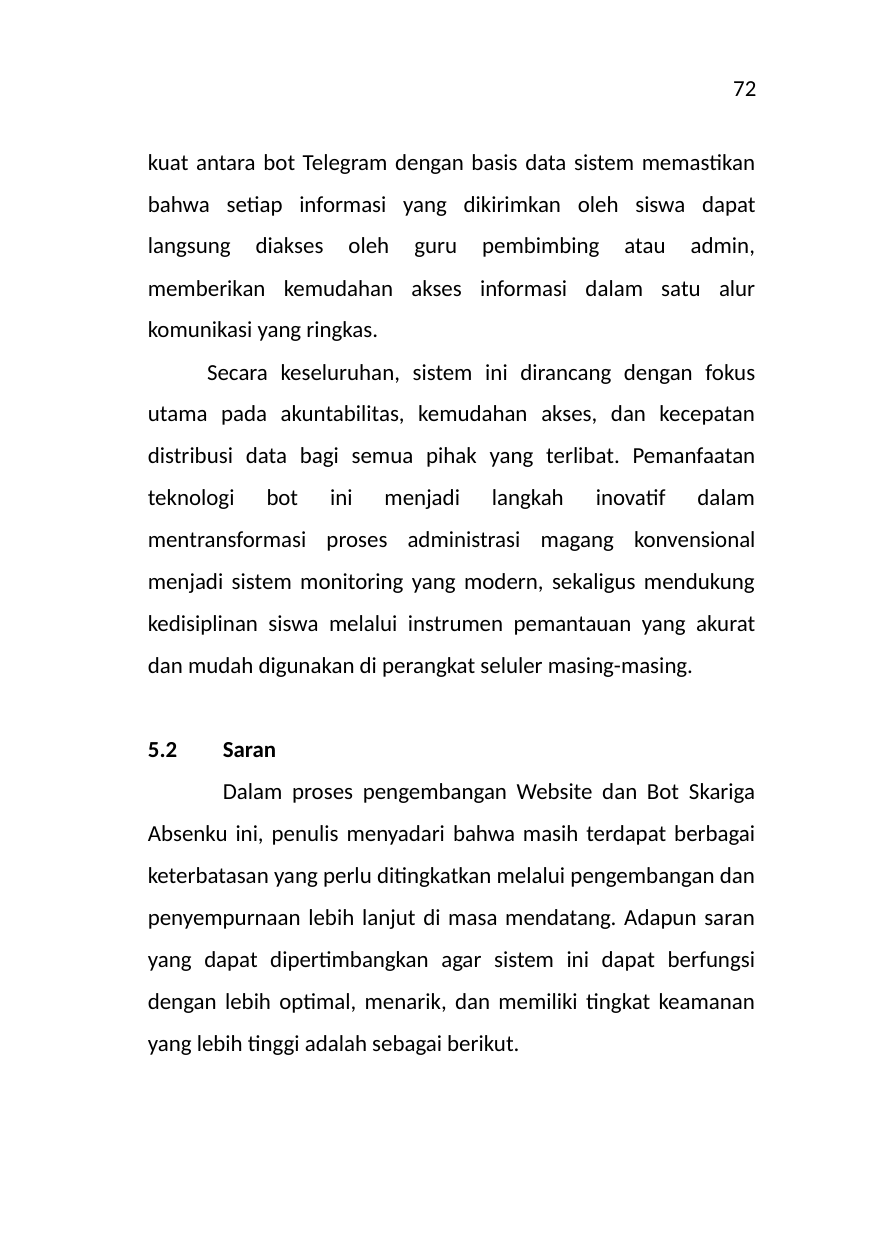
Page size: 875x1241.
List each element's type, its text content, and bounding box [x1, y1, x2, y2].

subtitle 5.2 Saran [148, 735, 756, 763]
text Secara keseluruhan, sistem ini dirancang dengan fokus utama pada akuntabilitas, kemudahan akses, dan kecepatan distribusi data bagi semua pihak yang terlibat. Pemanfaatan teknologi bot ini menjadi langkah inovatif dalam mentransformasi proses administrasi magang konvensional menjadi sistem monitoring yang modern, sekaligus mendukung kedisiplinan siswa melalui instrumen pemantauan yang akurat dan mudah digunakan di perangkat seluler masing-masing. [148, 358, 756, 679]
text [148, 148, 756, 344]
text Dalam proses pengembangan Website dan Bot Skariga Absenku ini, penulis menyadari bahwa masih terdapat berbagai keterbatasan yang perlu ditingkatkan melalui pengembangan dan penyempurnaan lebih lanjut di masa mendatang. Adapun saran yang dapat dipertimbangkan agar sistem ini dapat berfungsi dengan lebih optimal, menarik, dan memiliki tingkat keamanan yang lebih tinggi adalah sebagai berikut. [148, 777, 756, 1057]
